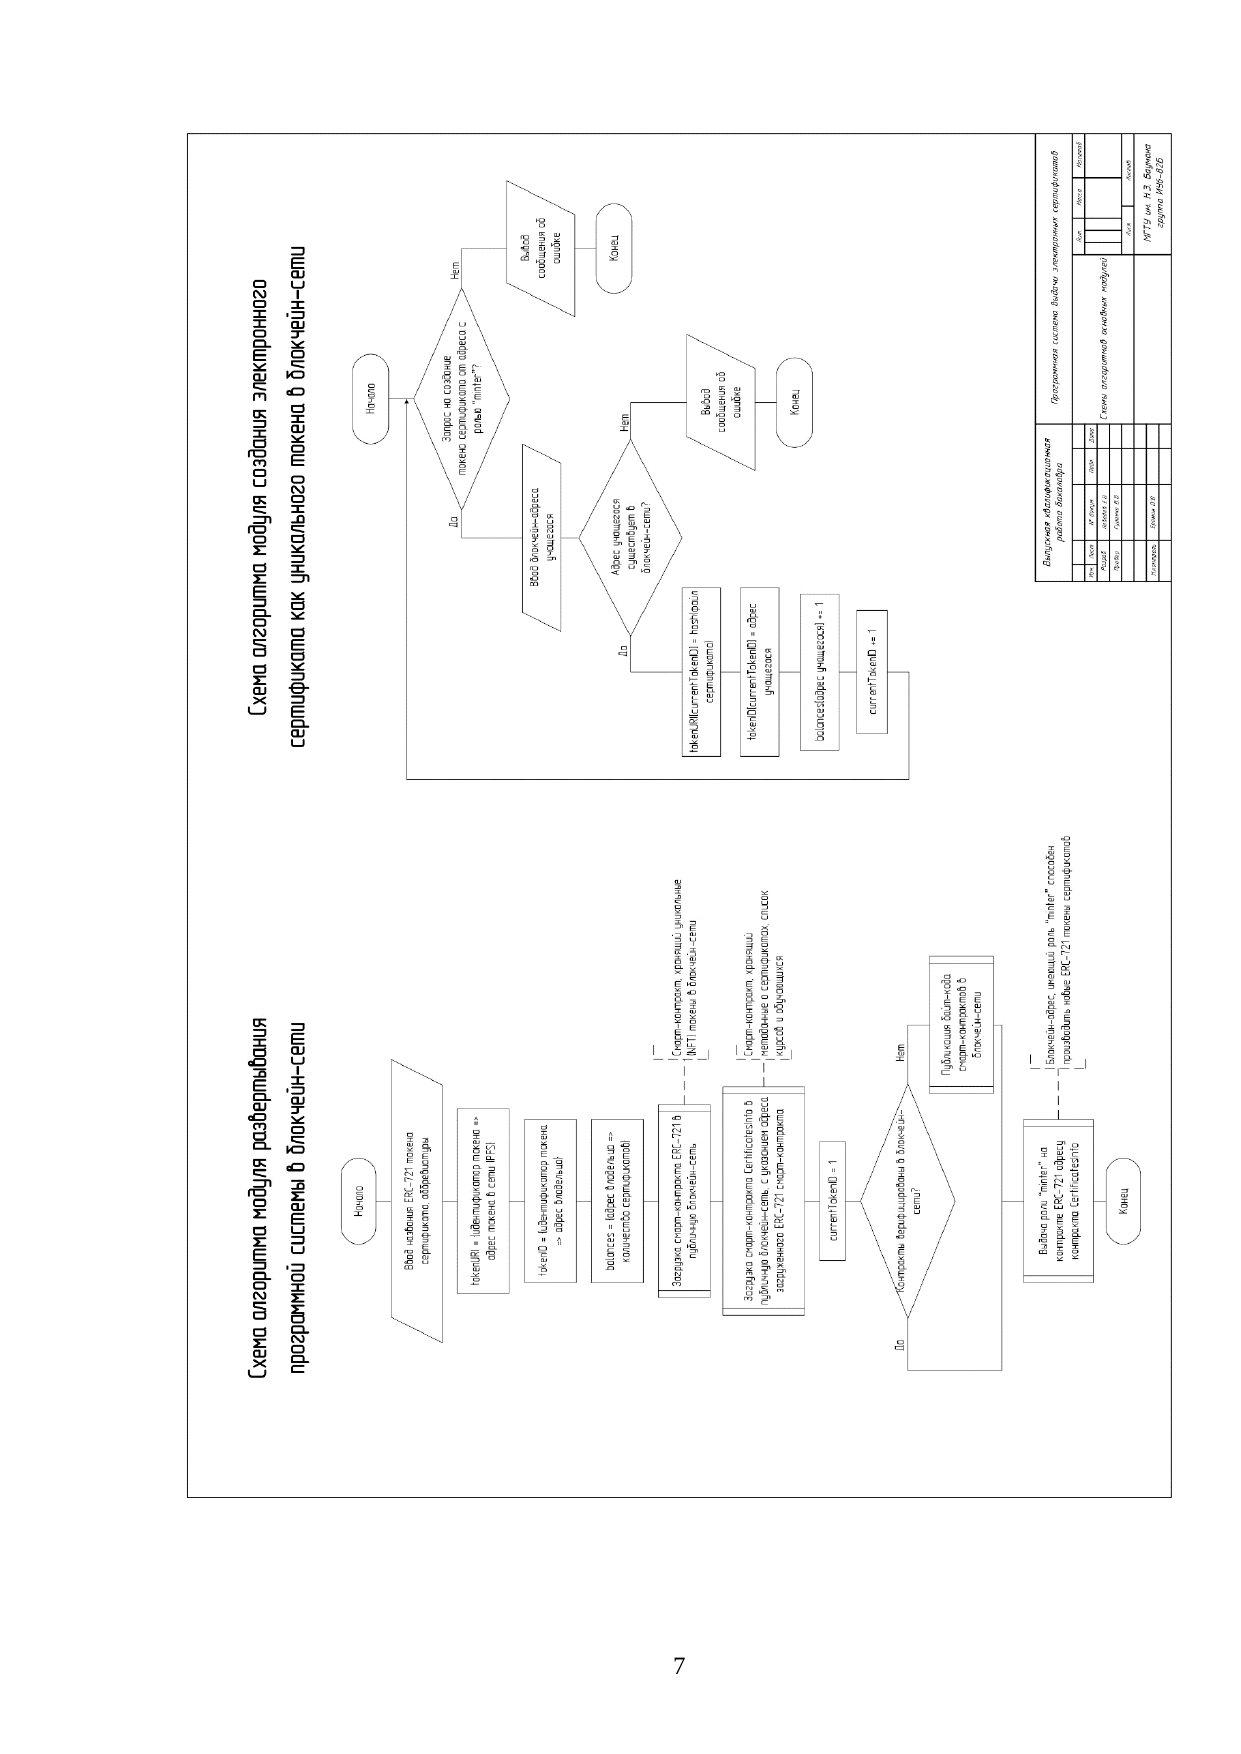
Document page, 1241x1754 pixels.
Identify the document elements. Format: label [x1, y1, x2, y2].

picture [177, 118, 1176, 1505]
